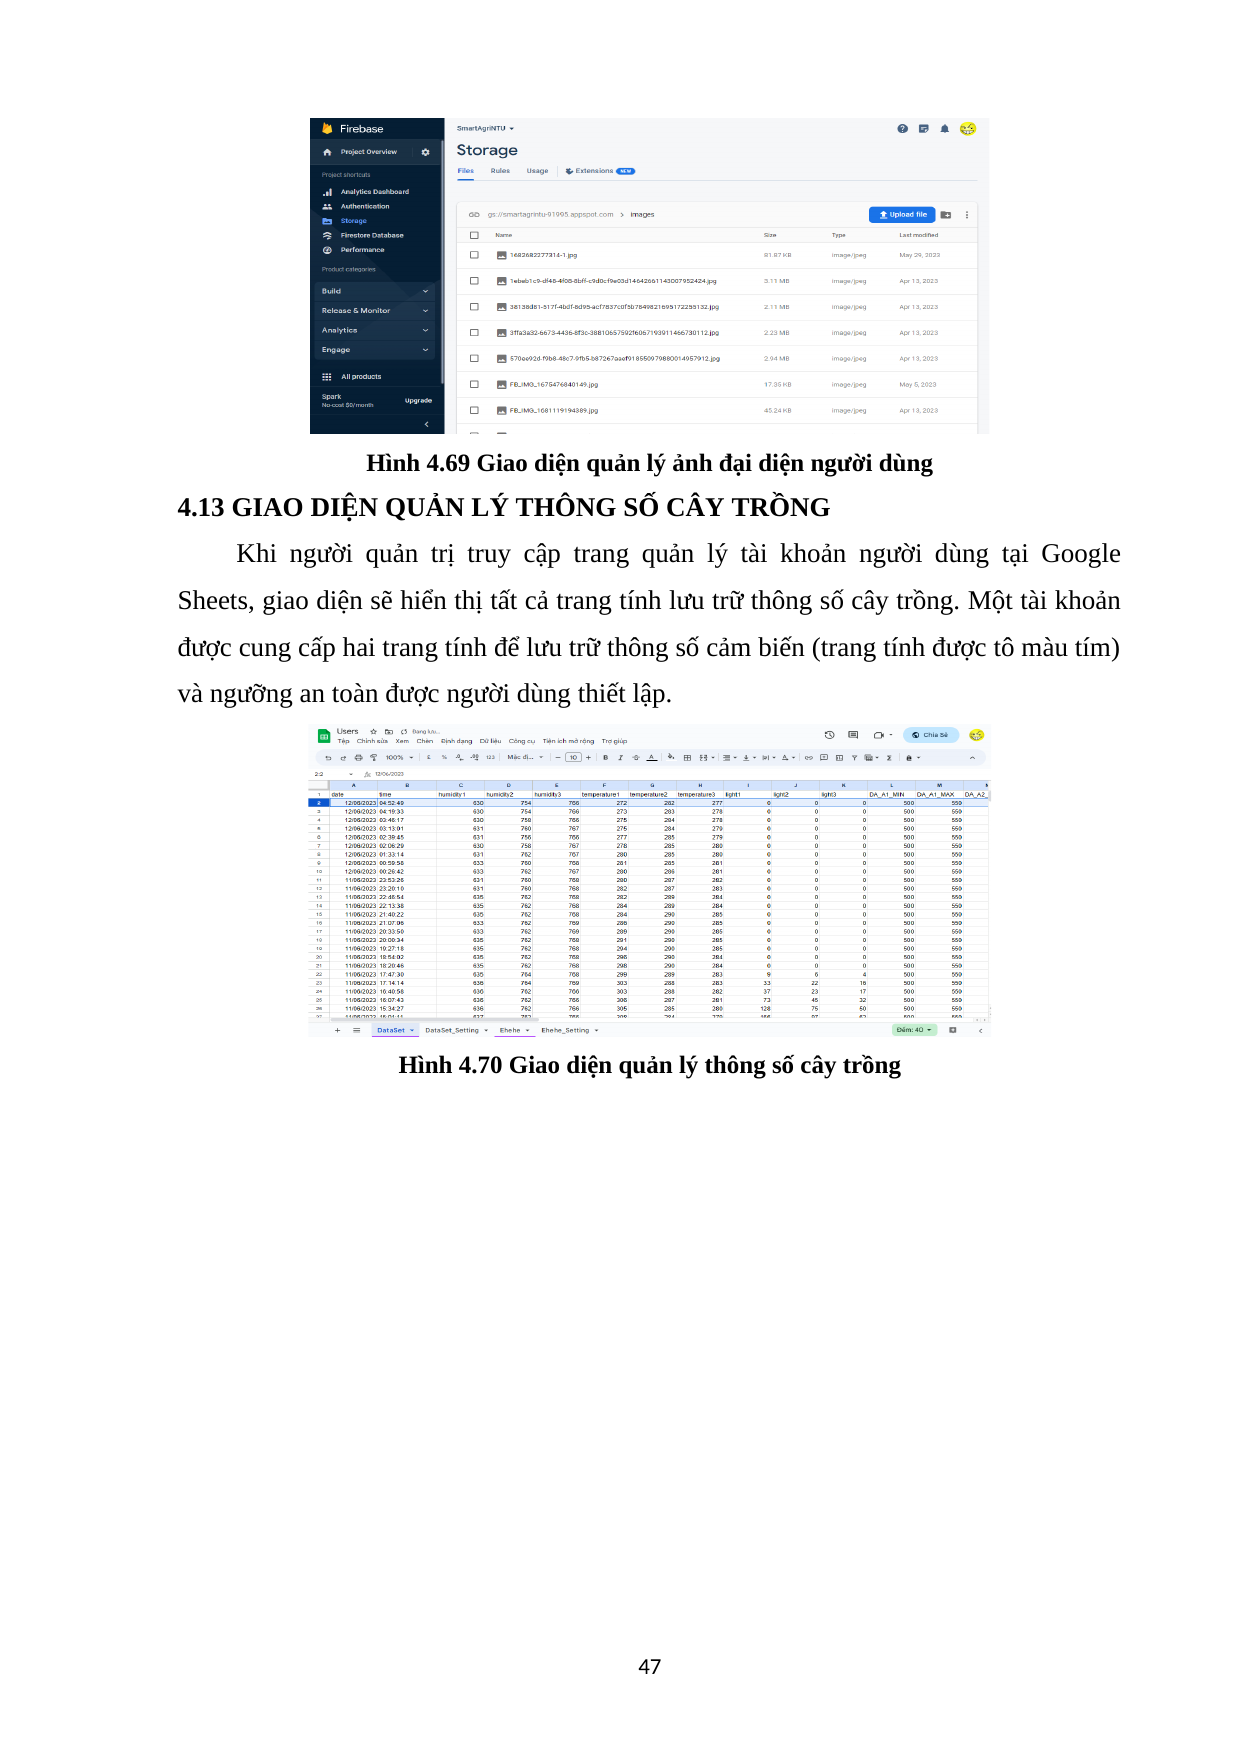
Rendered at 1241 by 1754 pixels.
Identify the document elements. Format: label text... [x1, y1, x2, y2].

subtitle GIAO DIỆN QUẢN LÝ THÔNG SỐ CÂY TRỒNG [177, 491, 1122, 522]
picture [310, 118, 990, 434]
text Khi người quản trị truy cập trang quản lý tài khoản người dùng tại Google Sheets, giao diện sẽ hiển thị tất cả trang tính lưu trữ thông số cây trồng. Một tài khoản được cung cấp hai trang tính để lưu trữ thông số cảm biến (trang tính được tô màu tím) và ngưỡng an toàn được người dùng thiết lập. [177, 537, 1122, 709]
picture [308, 724, 992, 1037]
